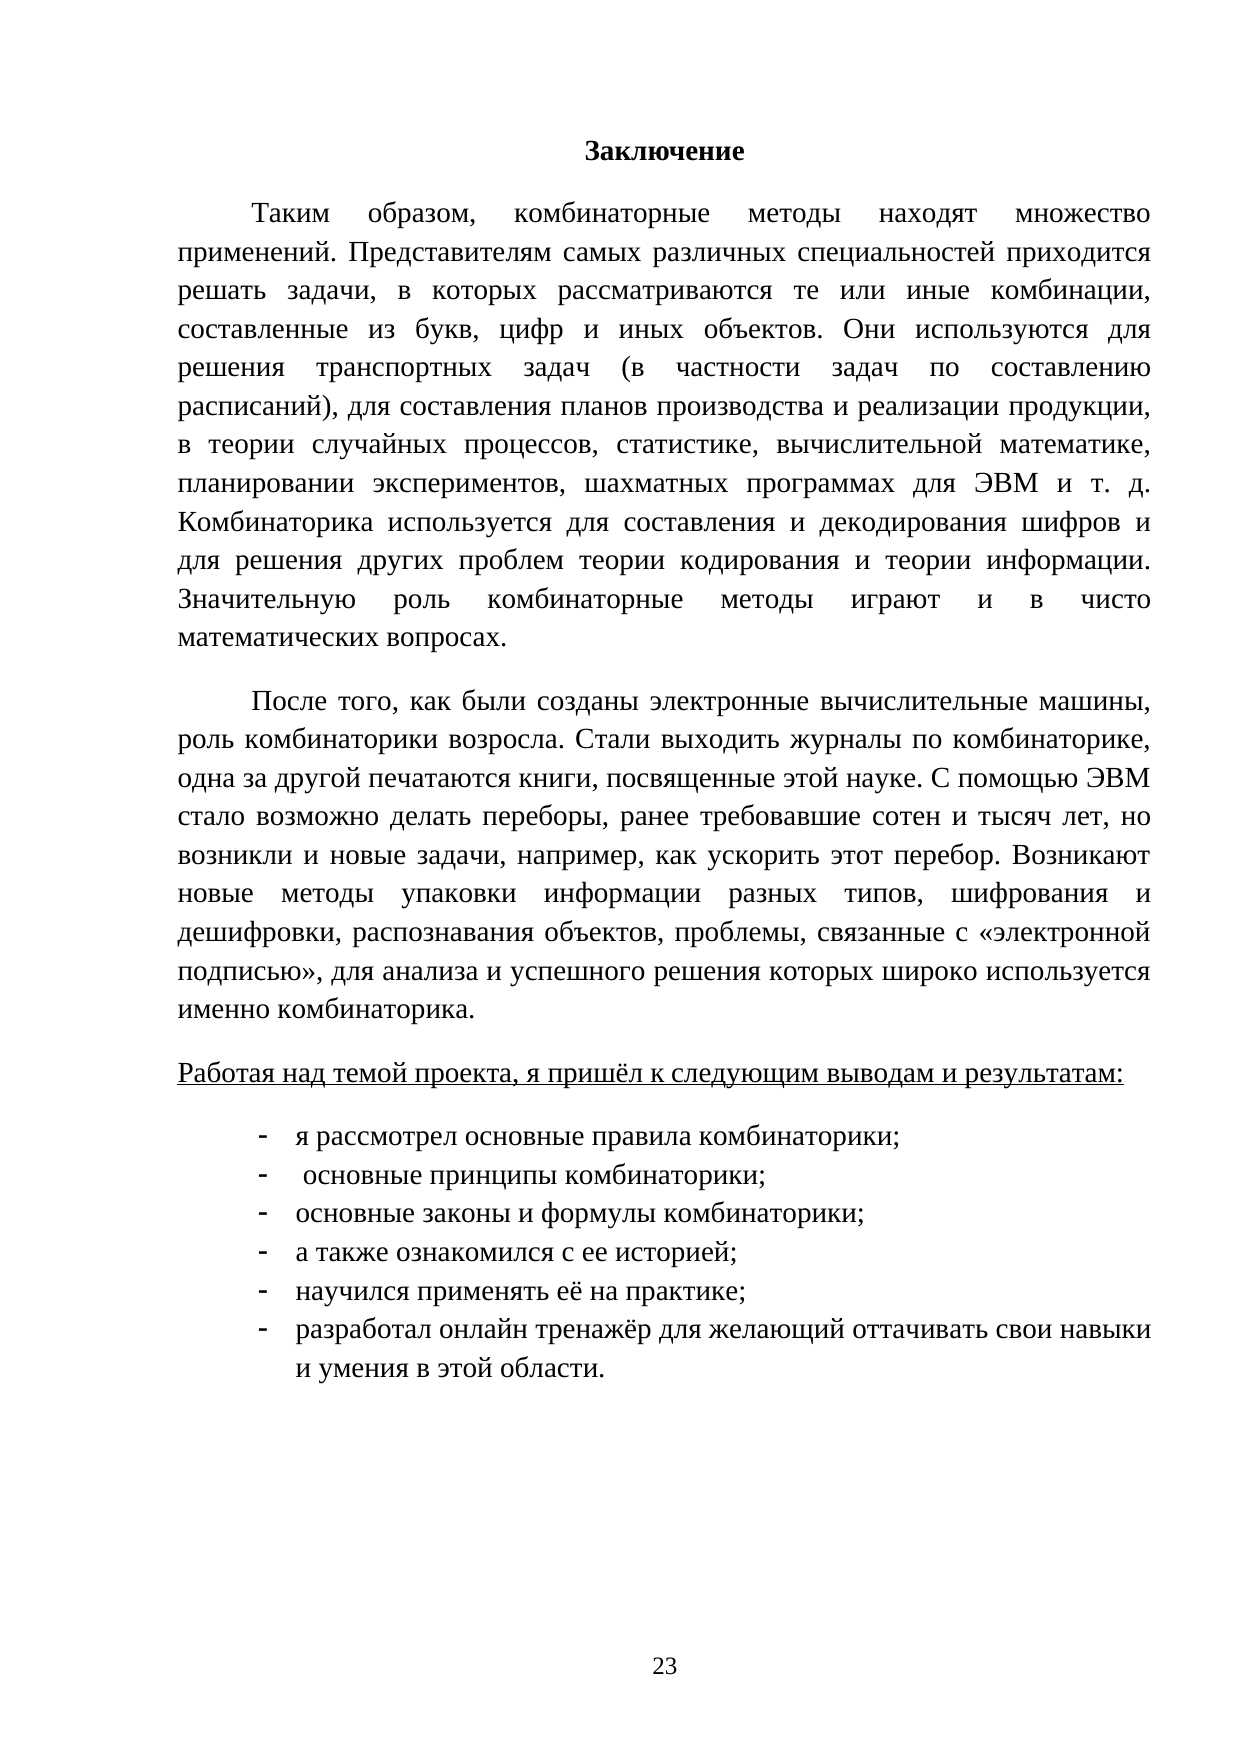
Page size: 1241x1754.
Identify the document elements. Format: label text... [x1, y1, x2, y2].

text Работая над темой проекта, я пришёл к следующим выводам и результатам: [177, 1055, 1152, 1088]
subtitle Заключение [177, 133, 1152, 166]
text После того, как были созданы электронные вычислительные машины, роль комбинаторики возросла. Стали выходить журналы по комбинаторике, одна за другой печатаются книги, посвященные этой науке. С помощью ЭВМ стало возможно делать переборы, ранее требовавшие сотен и тысяч лет, но возникли и новые задачи, например, как ускорить этот перебор. Возникают новые методы упаковки информации разных типов, шифрования и дешифровки, распознавания объектов, проблемы, связанные с «электронной подписью», для анализа и успешного решения которых широко используется именно комбинаторика. [177, 683, 1152, 1025]
text Таким образом, комбинаторные методы находят множество применений. Представителям самых различных специальностей приходится решать задачи, в которых рассматриваются те или иные комбинации, составленные из букв, цифр и иных объектов. Они используются для решения транспортных задач (в частности задач по составлению расписаний), для составления планов производства и реализации продукции, в теории случайных процессов, статистике, вычислительной математике, планировании экспериментов, шахматных программах для ЭВМ и т. д. Комбинаторика используется для составления и декодирования шифров и для решения других проблем теории кодирования и теории информации. Значительную роль комбинаторные методы играют и в чисто математических вопросах. [177, 195, 1152, 653]
list а также ознакомился с ее историей; [258, 1234, 1152, 1268]
list я рассмотрел основные правила комбинаторики; [258, 1118, 1152, 1152]
list основные принципы комбинаторики; [258, 1157, 1152, 1191]
list основные законы и формулы комбинаторики; [258, 1196, 1152, 1229]
list разработал онлайн тренажёр для желающий оттачивать свои навыки и умения в этой области. [258, 1311, 1152, 1384]
list научился применять её на практике; [258, 1273, 1152, 1306]
